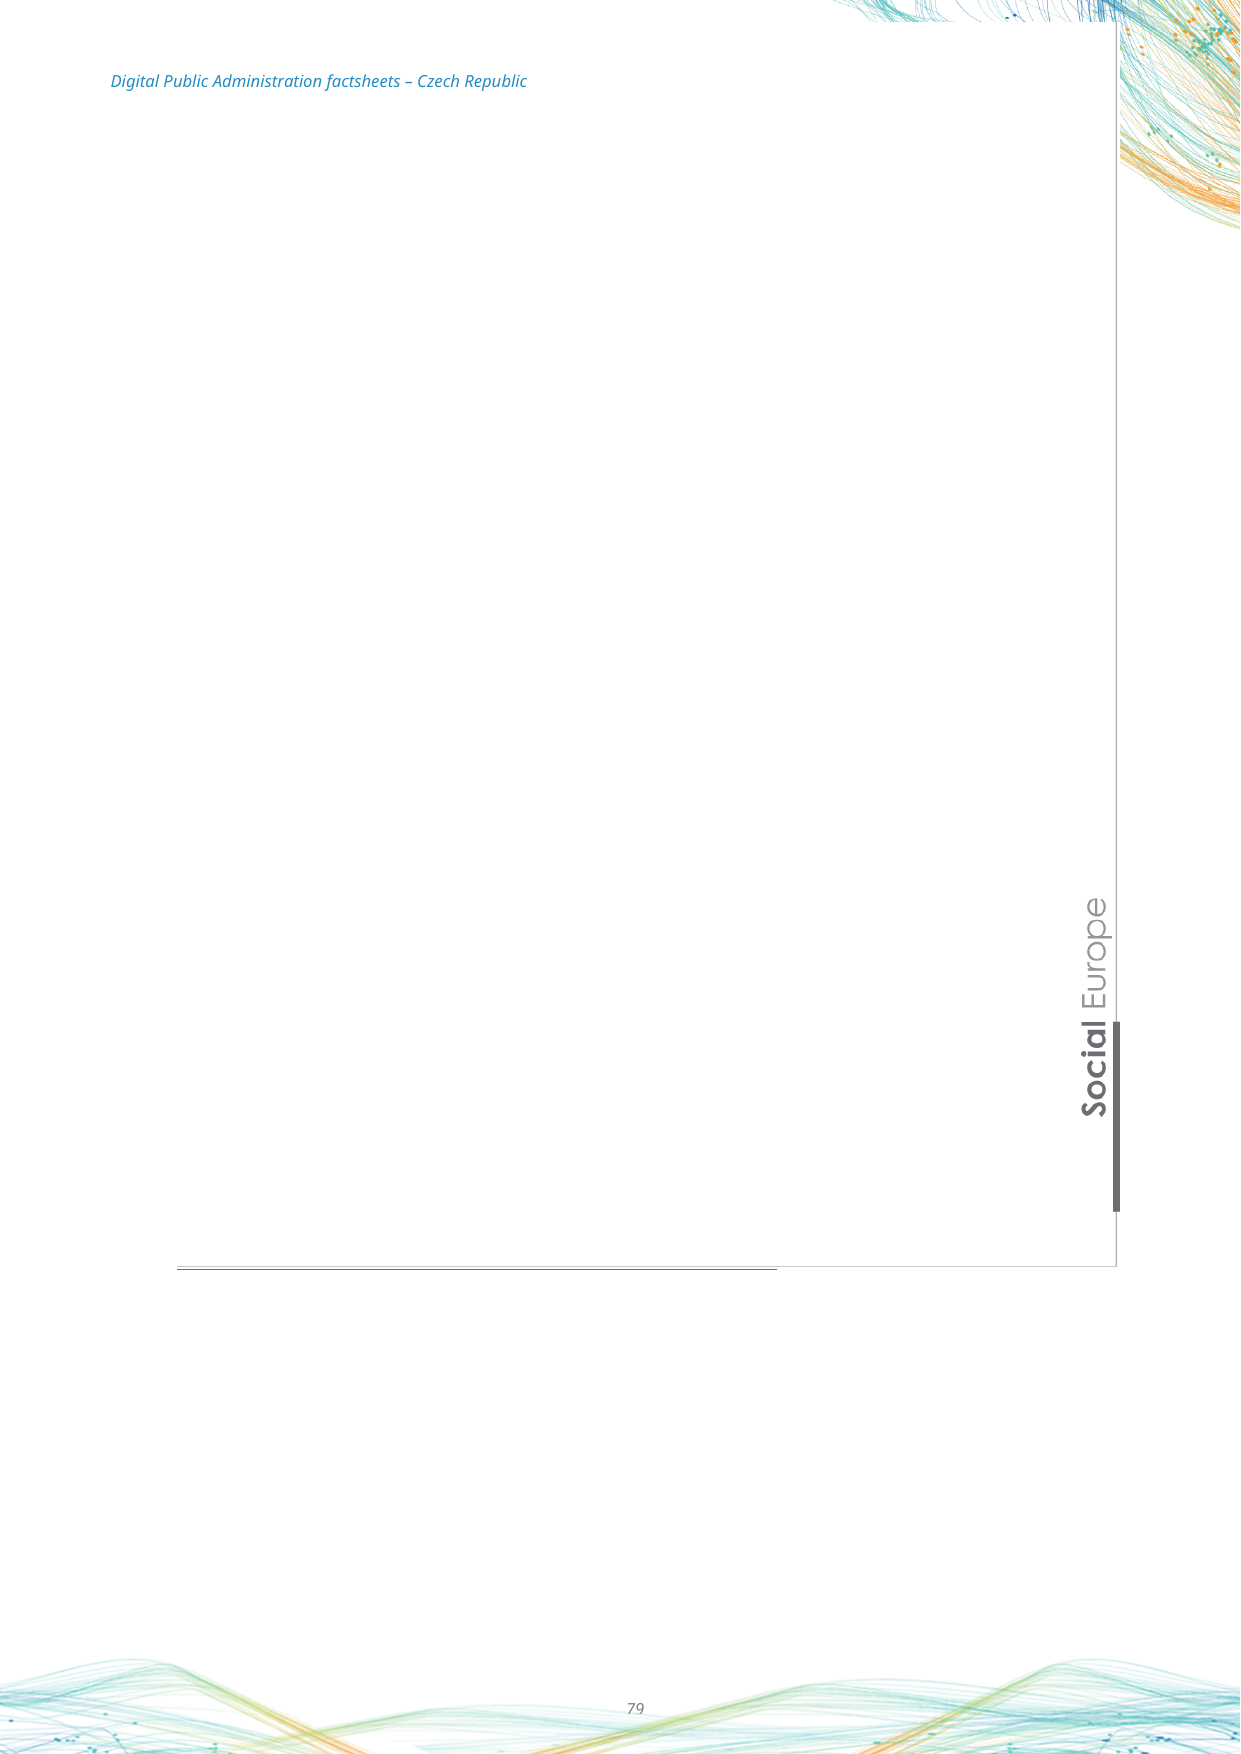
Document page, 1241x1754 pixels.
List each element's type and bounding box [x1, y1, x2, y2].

picture [177, 0, 1241, 1267]
picture [0, 1634, 1241, 1754]
